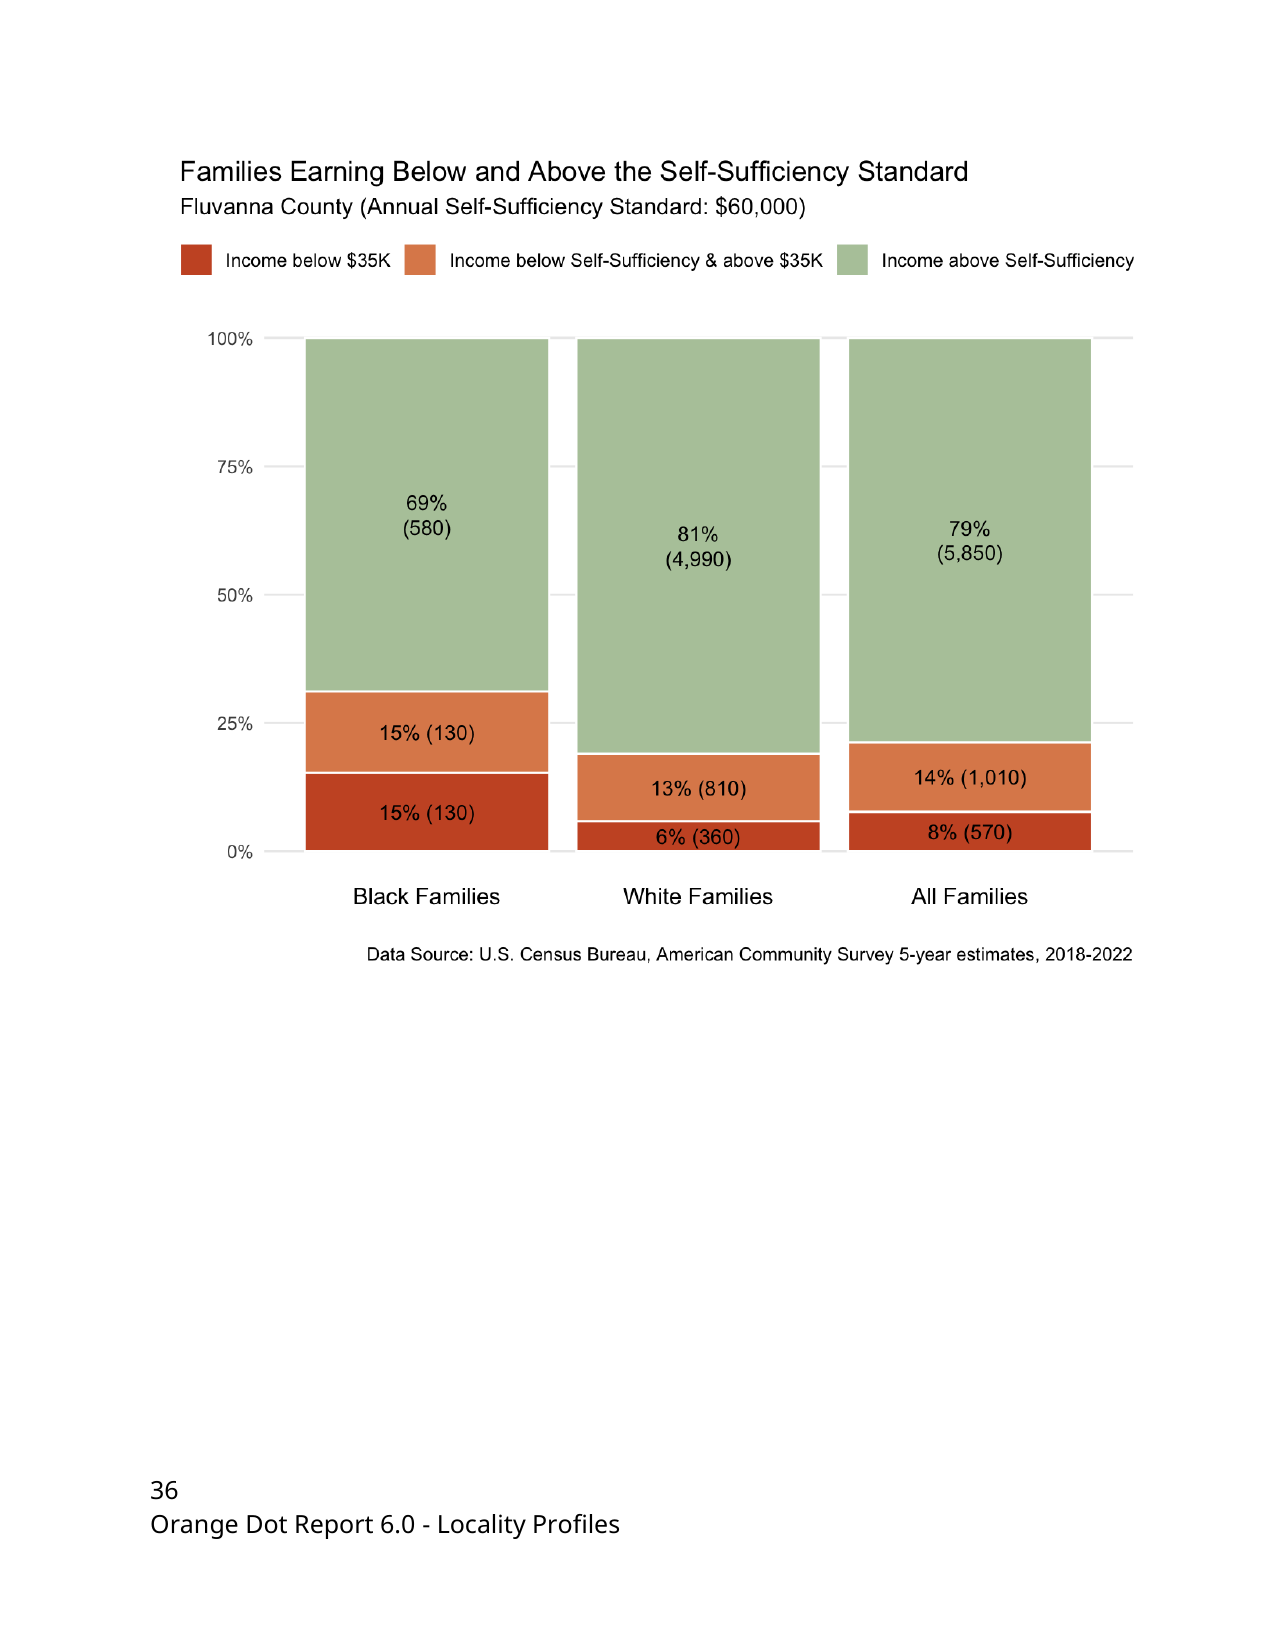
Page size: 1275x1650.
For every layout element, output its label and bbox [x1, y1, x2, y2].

picture [168, 150, 1144, 975]
